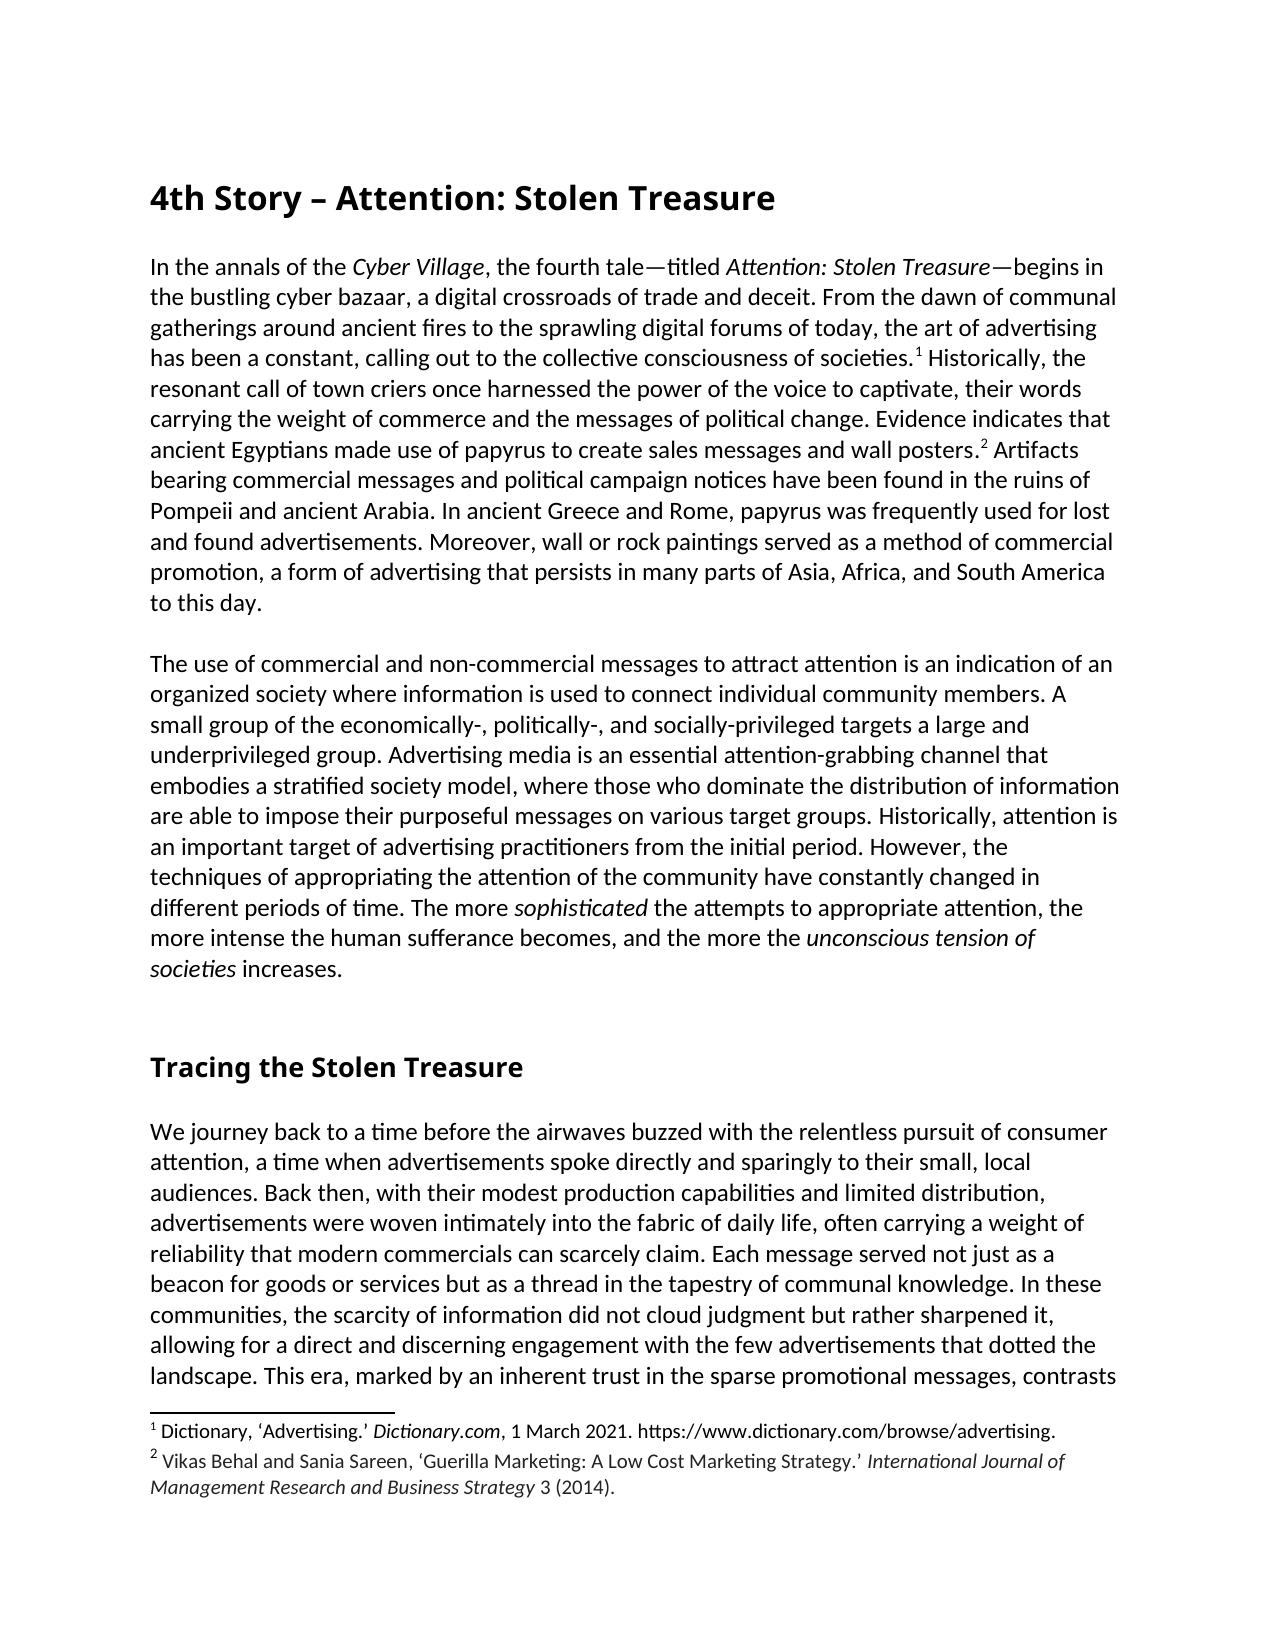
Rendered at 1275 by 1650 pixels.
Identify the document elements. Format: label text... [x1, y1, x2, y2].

subtitle Tracing the Stolen Treasure [150, 1049, 1125, 1086]
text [150, 1116, 1125, 1391]
text In the annals of the Cyber Village, the fourth tale—titled Attention: Stolen Treasure—begins in the bustling cyber bazaar, a digital crossroads of trade and deceit. From the dawn of communal gatherings around ancient fires to the sprawling digital forums of today, the art of advertising has been a constant, calling out to the collective consciousness of societies. Historically, the resonant call of town criers once harnessed the power of the voice to captivate, their words carrying the weight of commerce and the messages of political change. Evidence indicates that ancient Egyptians made use of papyrus to create sales messages and wall posters. Artifacts bearing commercial messages and political campaign notices have been found in the ruins of Pompeii and ancient Arabia. In ancient Greece and Rome, papyrus was frequently used for lost and found advertisements. Moreover, wall or rock paintings served as a method of commercial promotion, a form of advertising that persists in many parts of Asia, Africa, and South America to this day. [150, 251, 1125, 617]
text The use of commercial and non-commercial messages to attract attention is an indication of an organized society where information is used to connect individual community members. A small group of the economically-, politically-, and socially-privileged targets a large and underprivileged group. Advertising media is an essential attention-grabbing channel that embodies a stratified society model, where those who dominate the distribution of information are able to impose their purposeful messages on various target groups. Historically, attention is an important target of advertising practitioners from the initial period. However, the techniques of appropriating the attention of the community have constantly changed in different periods of time. The more sophisticated the attempts to appropriate attention, the more intense the human sufferance becomes, and the more the unconscious tension of societies increases. [150, 648, 1125, 983]
subtitle 4th Story – Attention: Stolen Treasure [150, 175, 1125, 220]
